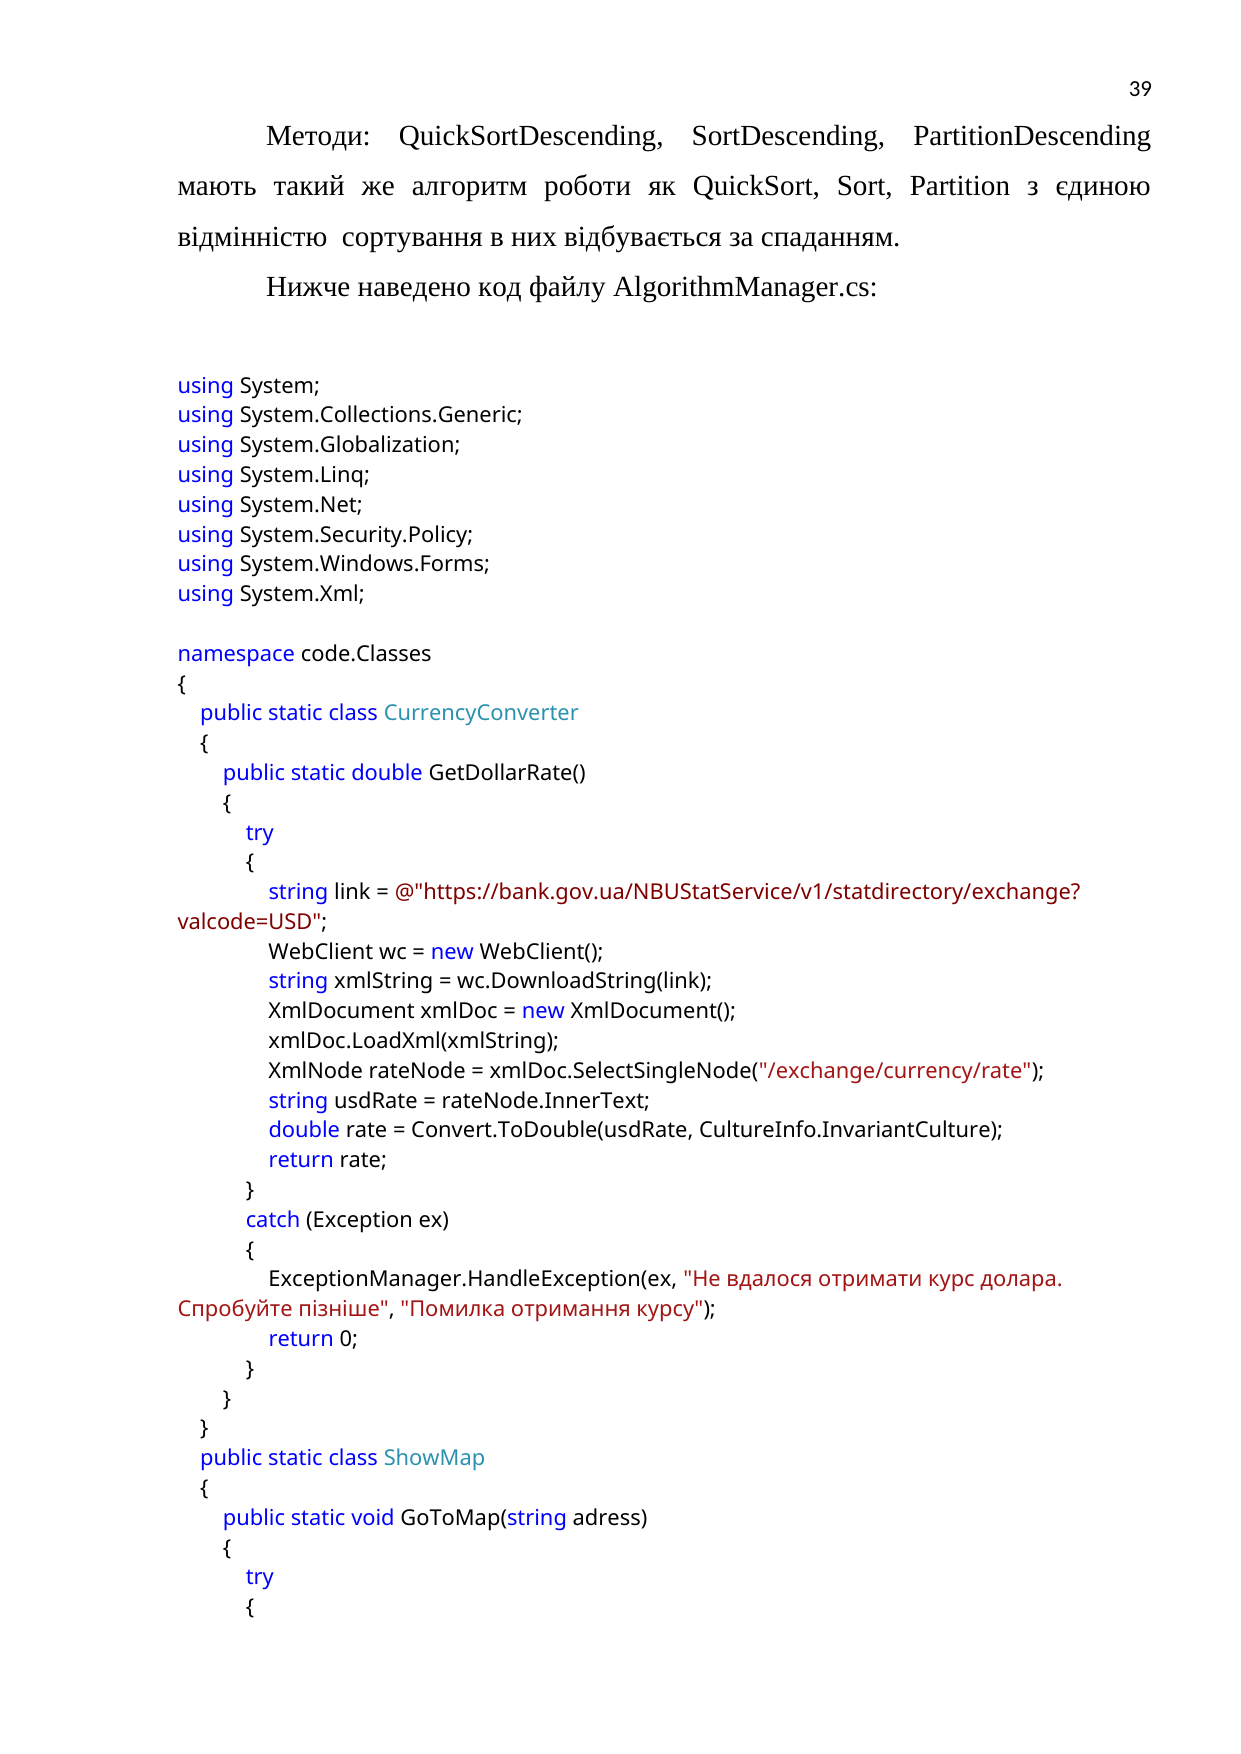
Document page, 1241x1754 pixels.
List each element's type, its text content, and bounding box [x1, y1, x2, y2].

text } [177, 1353, 1152, 1383]
text catch (Exception ex) [177, 1204, 1152, 1234]
text { [177, 1472, 1152, 1502]
text using System.Security.Policy; [177, 519, 1152, 548]
text WebClient wc = new WebClient(); [177, 936, 1152, 966]
text { [177, 1591, 1152, 1621]
text Методи: QuickSortDescending, SortDescending, PartitionDescending мають такий же алгоритм роботи як QuickSort, Sort, Partition з єдиною відмінністю сортування в них відбувається за спаданням. [177, 118, 1152, 252]
text { [177, 727, 1152, 757]
text { [177, 787, 1152, 817]
text Нижче наведено код файлу AlgorithmManager.cs: [177, 269, 1152, 303]
text using System.Xml; [177, 578, 1152, 608]
text try [177, 817, 1152, 846]
text using System.Globalization; [177, 429, 1152, 459]
text public static void GoToMap(string adress) [177, 1502, 1152, 1532]
text using System.Collections.Generic; [177, 399, 1152, 429]
text } [177, 1383, 1152, 1412]
text return 0; [177, 1323, 1152, 1353]
text { [177, 668, 1152, 697]
text using System; [177, 370, 1152, 399]
text { [177, 1234, 1152, 1263]
text } [177, 1412, 1152, 1442]
text public static double GetDollarRate() [177, 757, 1152, 787]
text XmlDocument xmlDoc = new XmlDocument(); [177, 995, 1152, 1025]
text string xmlString = wc.DownloadString(link); [177, 966, 1152, 995]
text XmlNode rateNode = xmlDoc.SelectSingleNode("/exchange/currency/rate"); [177, 1055, 1152, 1085]
text public static class ShowMap [177, 1442, 1152, 1472]
text using System.Linq; [177, 459, 1152, 489]
text namespace code.Classes [177, 638, 1152, 668]
text string link = @"https://bank.gov.ua/NBUStatService/v1/statdirectory/exchange?valcode=USD"; [177, 876, 1152, 936]
text return rate; [177, 1144, 1152, 1174]
text string usdRate = rateNode.InnerText; [177, 1085, 1152, 1114]
text } [177, 1174, 1152, 1204]
text using System.Windows.Forms; [177, 548, 1152, 578]
text ExceptionManager.HandleException(ex, "Не вдалося отримати курс долара. Спробуйте пізніше", "Помилка отримання курсу"); [177, 1263, 1152, 1323]
text using System.Net; [177, 489, 1152, 519]
text public static class СurrencyСonverter [177, 697, 1152, 727]
text { [177, 1532, 1152, 1561]
text try [177, 1561, 1152, 1591]
text xmlDoc.LoadXml(xmlString); [177, 1025, 1152, 1055]
text { [177, 846, 1152, 876]
text double rate = Convert.ToDouble(usdRate, CultureInfo.InvariantCulture); [177, 1114, 1152, 1144]
